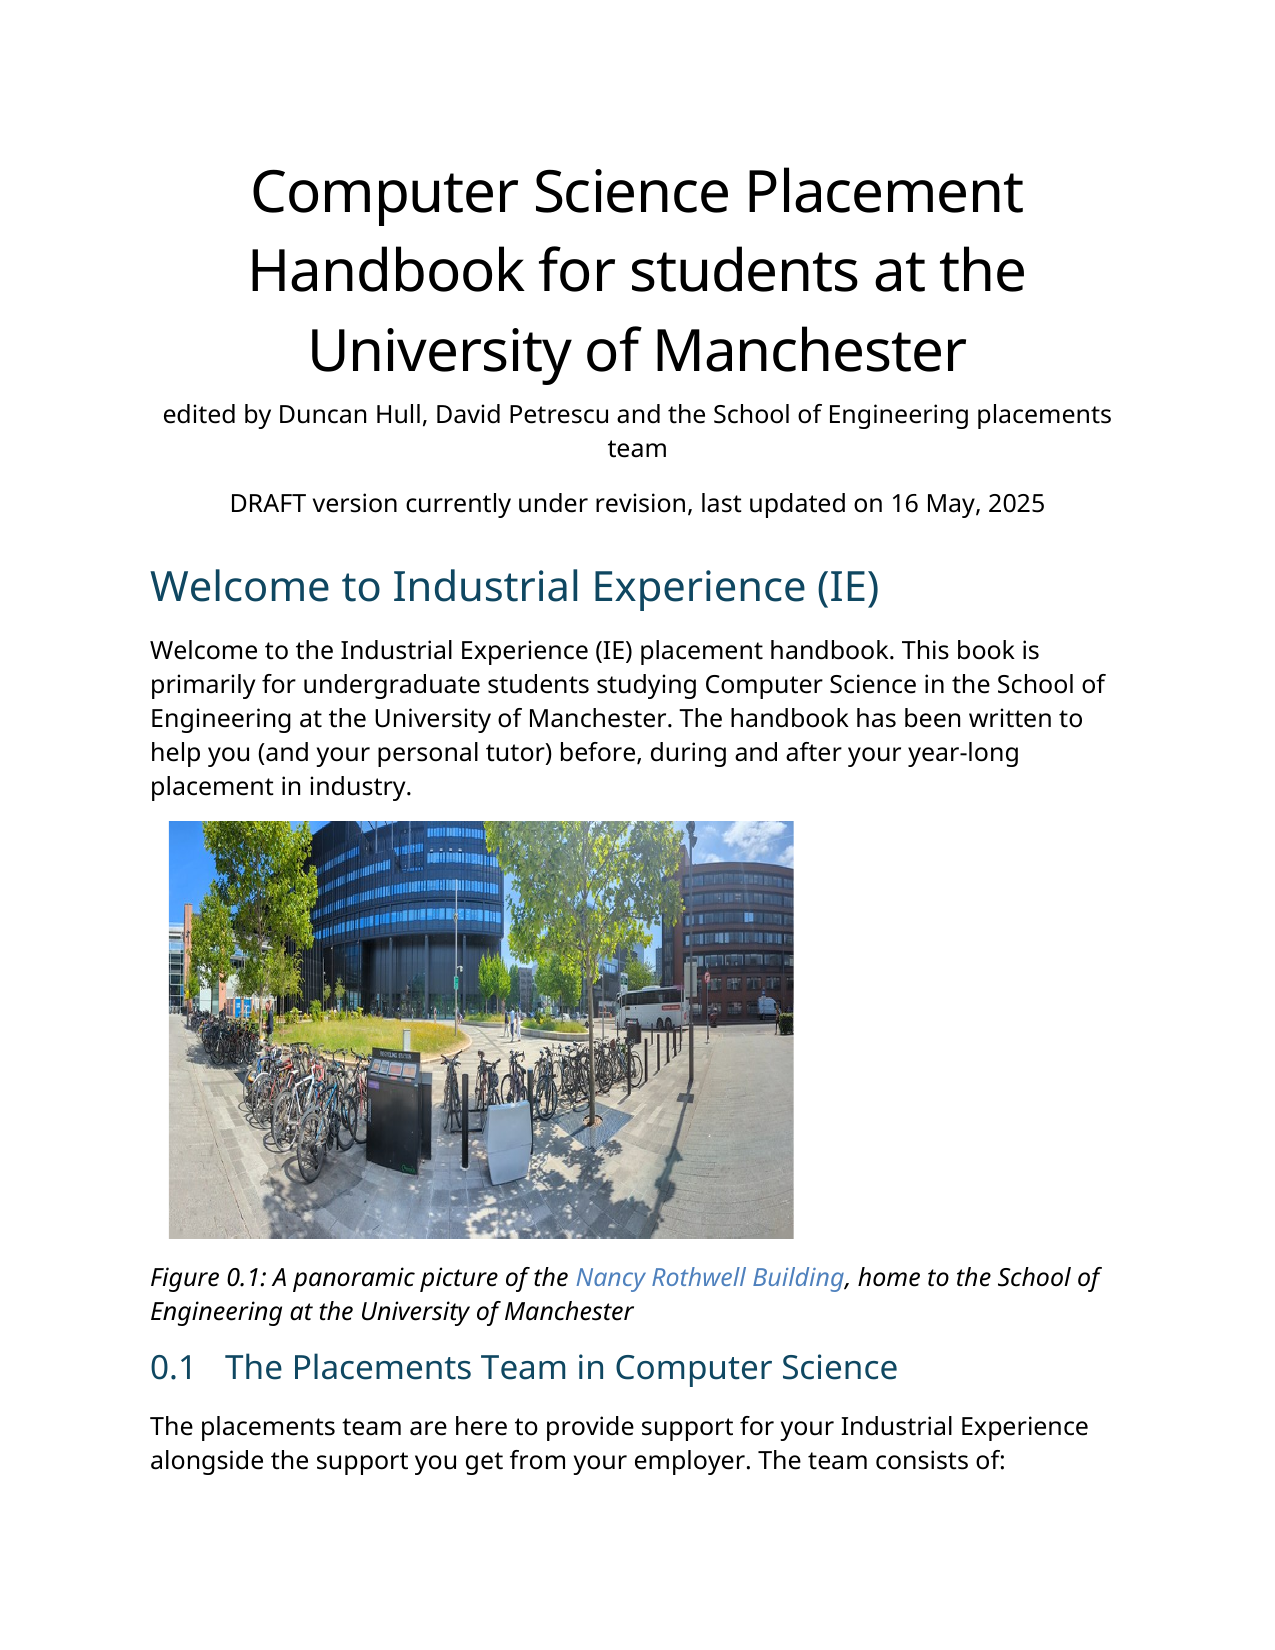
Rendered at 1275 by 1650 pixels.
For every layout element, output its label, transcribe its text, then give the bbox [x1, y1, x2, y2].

picture [168, 821, 794, 1239]
subtitle Welcome to Industrial Experience (IE) [150, 557, 1125, 614]
text Figure 0.1: A panoramic picture of the Nancy Rothwell Building, home to the School of Engineering at the University of Manchester [150, 1259, 1125, 1327]
title Computer Science Placement Handbook for students at the University of Manchester [150, 150, 1125, 388]
text edited by Duncan Hull, David Petrescu and the School of Engineering placements team [150, 397, 1125, 465]
subtitle 0.1 The Placements Team in Computer Science [150, 1344, 1125, 1389]
text The placements team are here to provide support for your Industrial Experience alongside the support you get from your employer. The team consists of: [150, 1408, 1125, 1476]
text Welcome to the Industrial Experience (IE) placement handbook. This book is primarily for undergraduate students studying Computer Science in the School of Engineering at the University of Manchester. The handbook has been written to help you (and your personal tutor) before, during and after your year-long placement in industry. [150, 633, 1125, 803]
text DRAFT version currently under revision, last updated on 16 May, 2025 [150, 486, 1125, 520]
